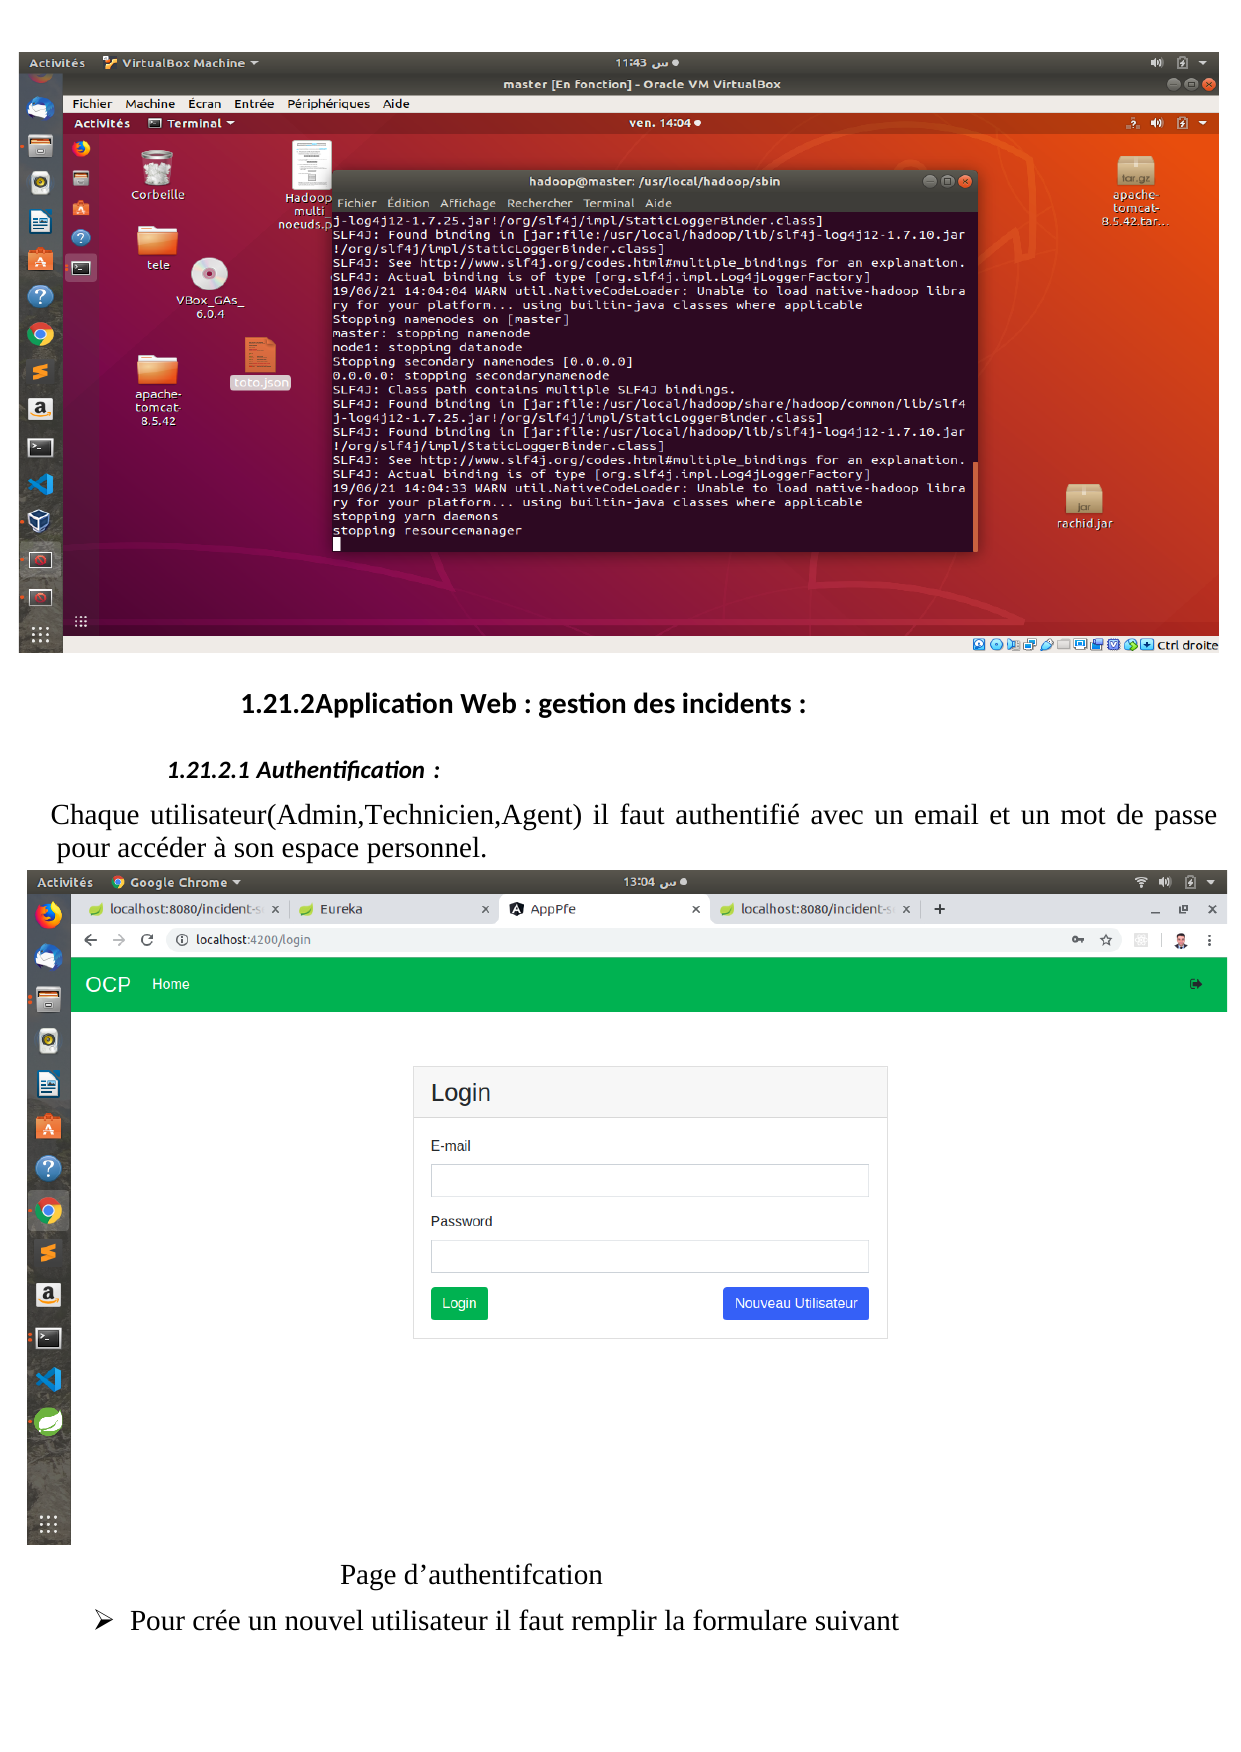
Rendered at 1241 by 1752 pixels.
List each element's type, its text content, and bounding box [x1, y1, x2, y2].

subtitle Application Web : gestion des incidents : [240, 685, 1219, 721]
picture [18, 52, 1219, 653]
picture [27, 870, 1228, 1545]
subtitle Authentification : [166, 754, 1219, 784]
list Chaque utilisateur(Admin,Technicien,Agent) il faut authentifié avec un email et un mot de passe pour accéder à son espace personnel. [19, 797, 1219, 864]
list Pour crée un nouvel utilisateur il faut remplir la formulare suivant [92, 1603, 1219, 1637]
